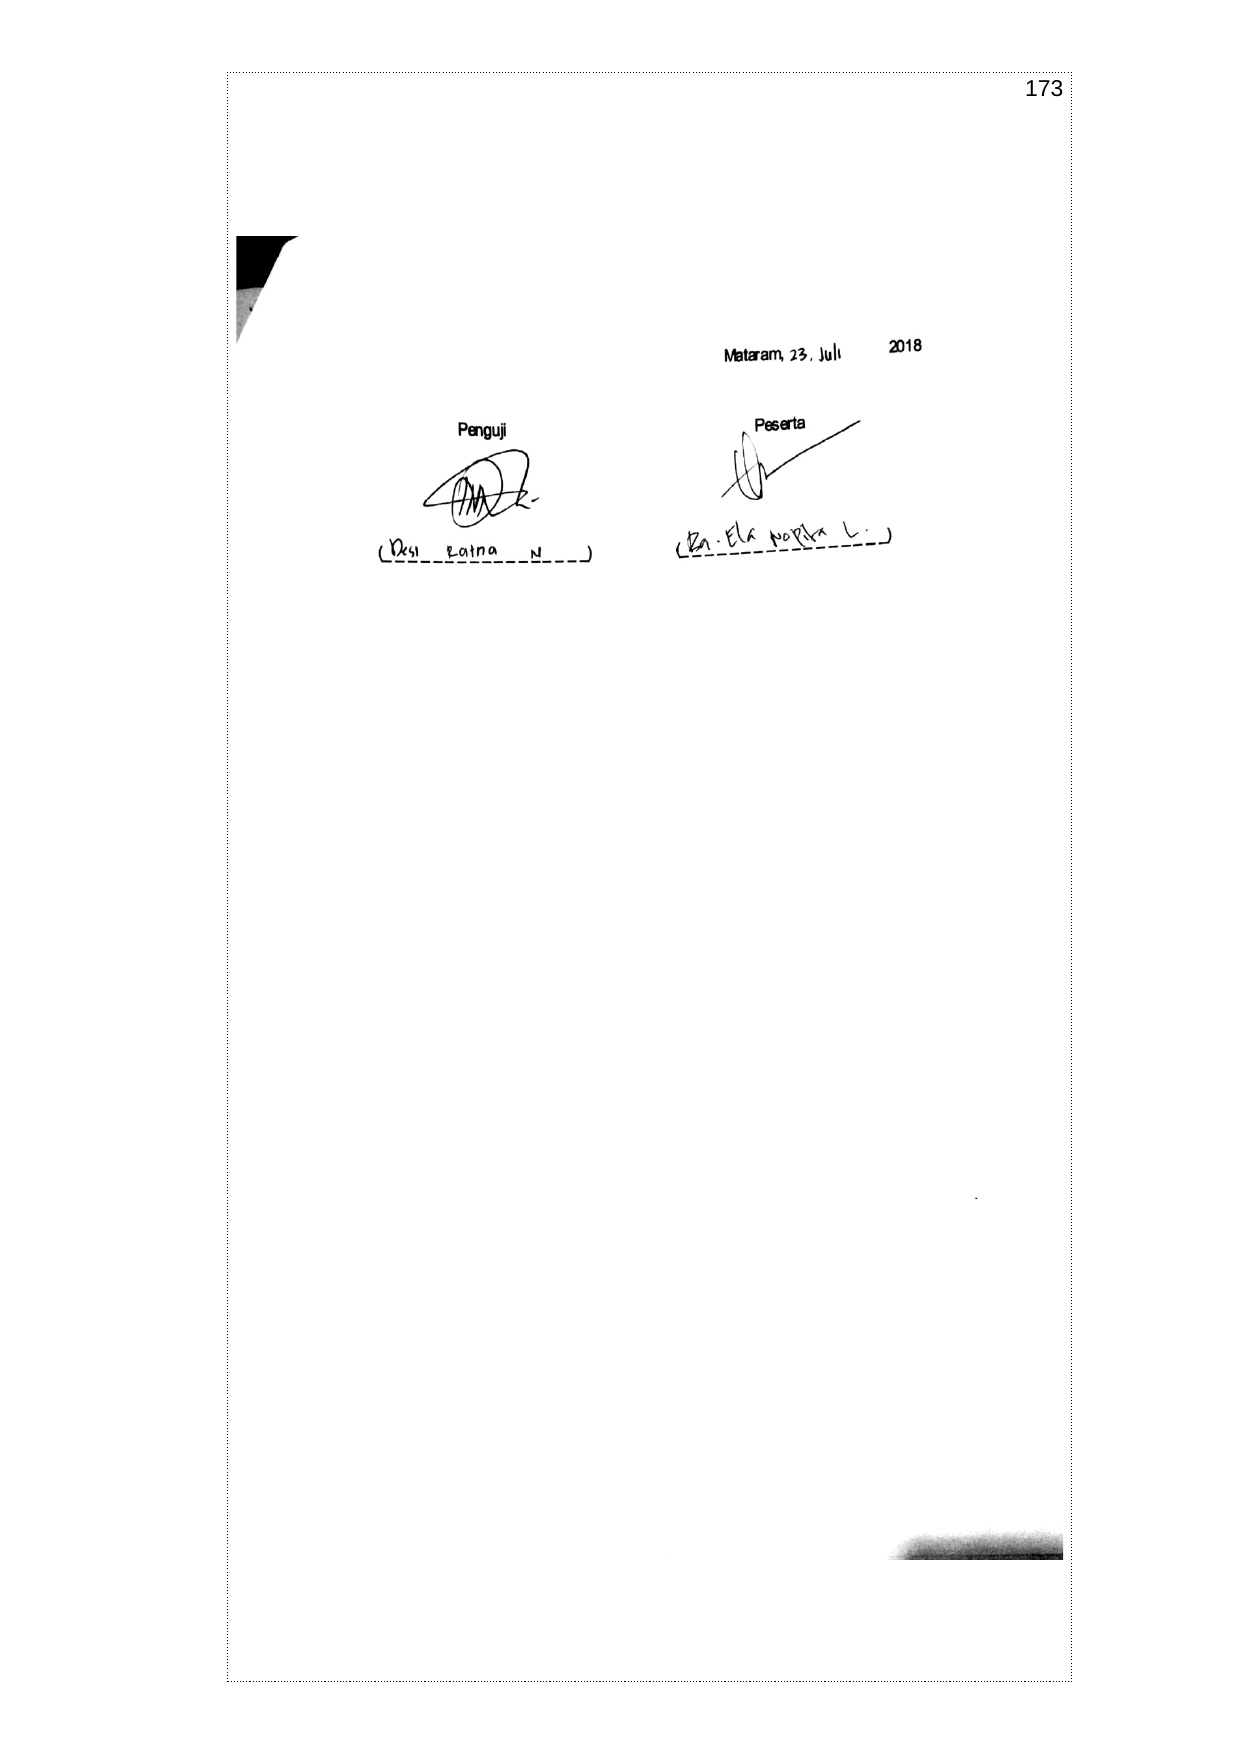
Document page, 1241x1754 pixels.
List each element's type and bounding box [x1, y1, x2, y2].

picture [236, 236, 1064, 1560]
